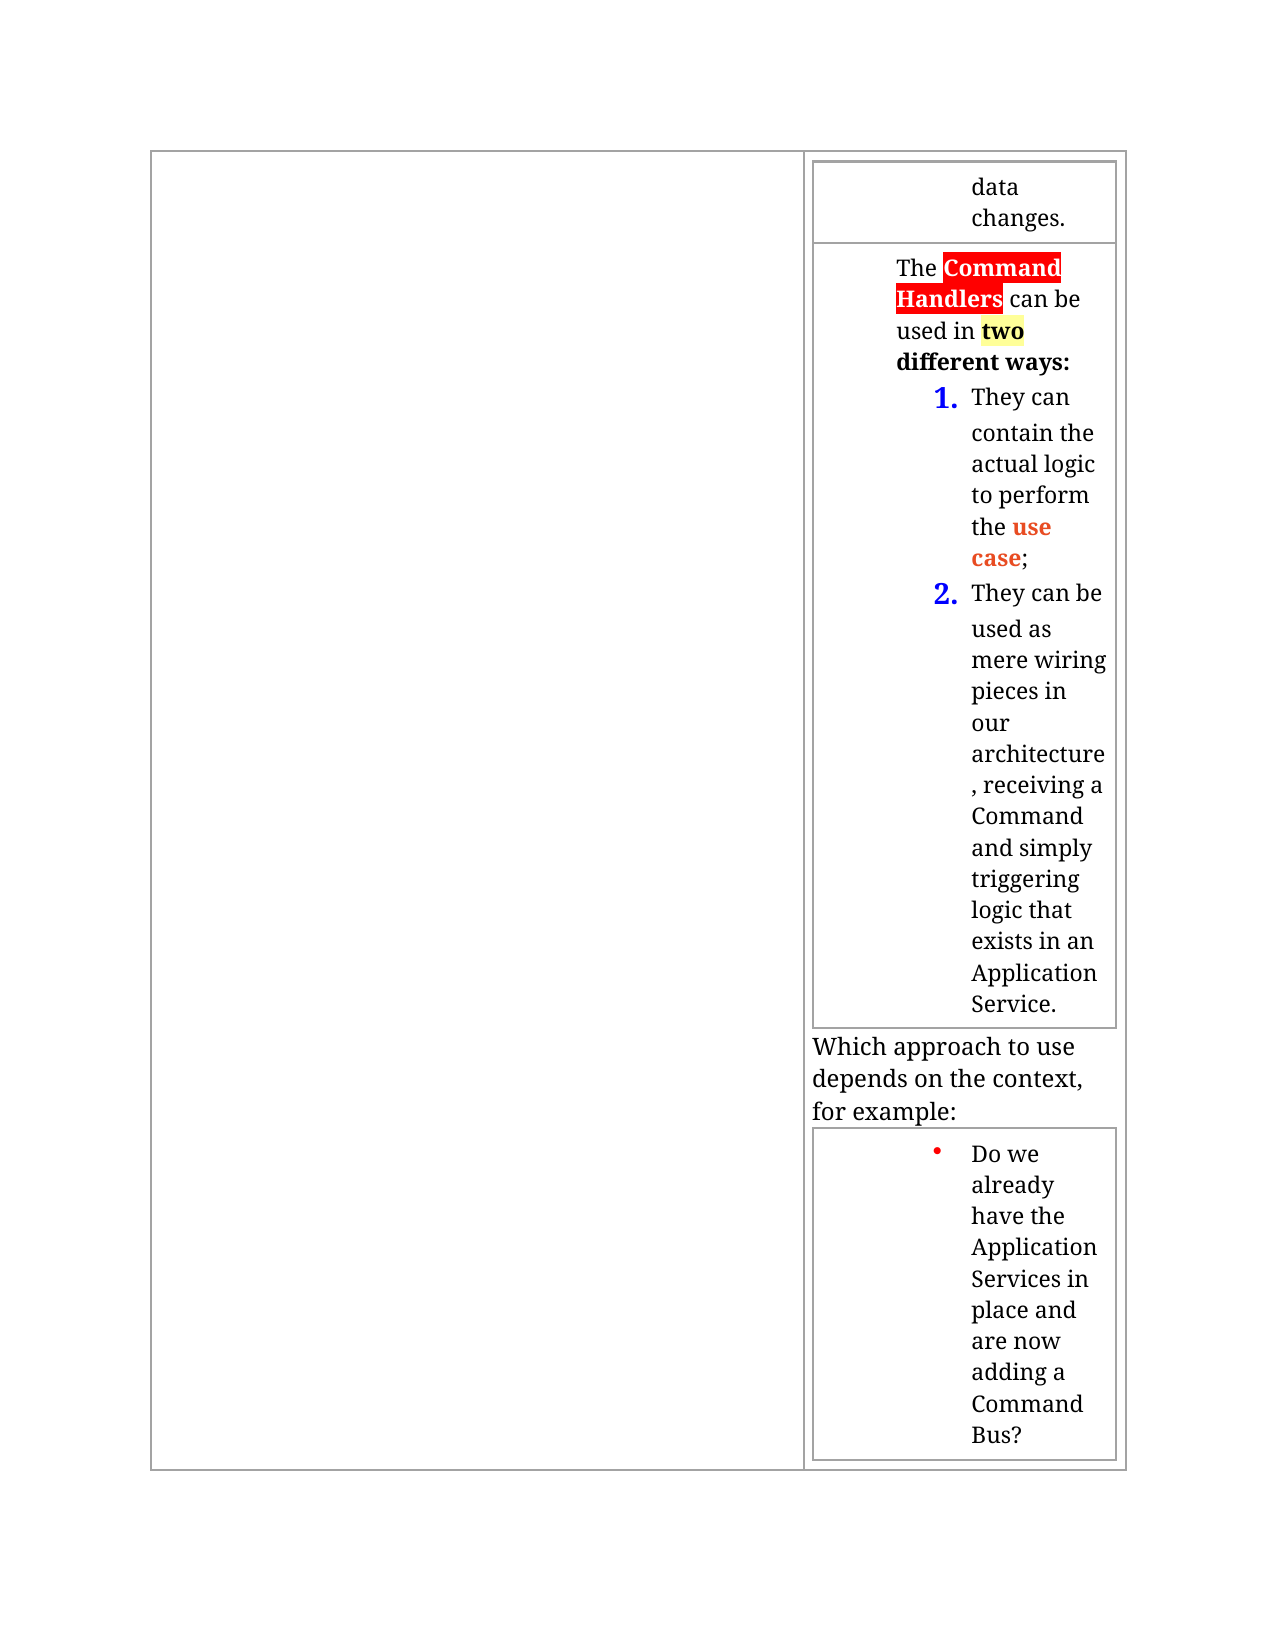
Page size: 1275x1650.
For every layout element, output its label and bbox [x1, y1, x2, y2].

table_header [805, 152, 1125, 1469]
table_header [152, 152, 803, 1469]
